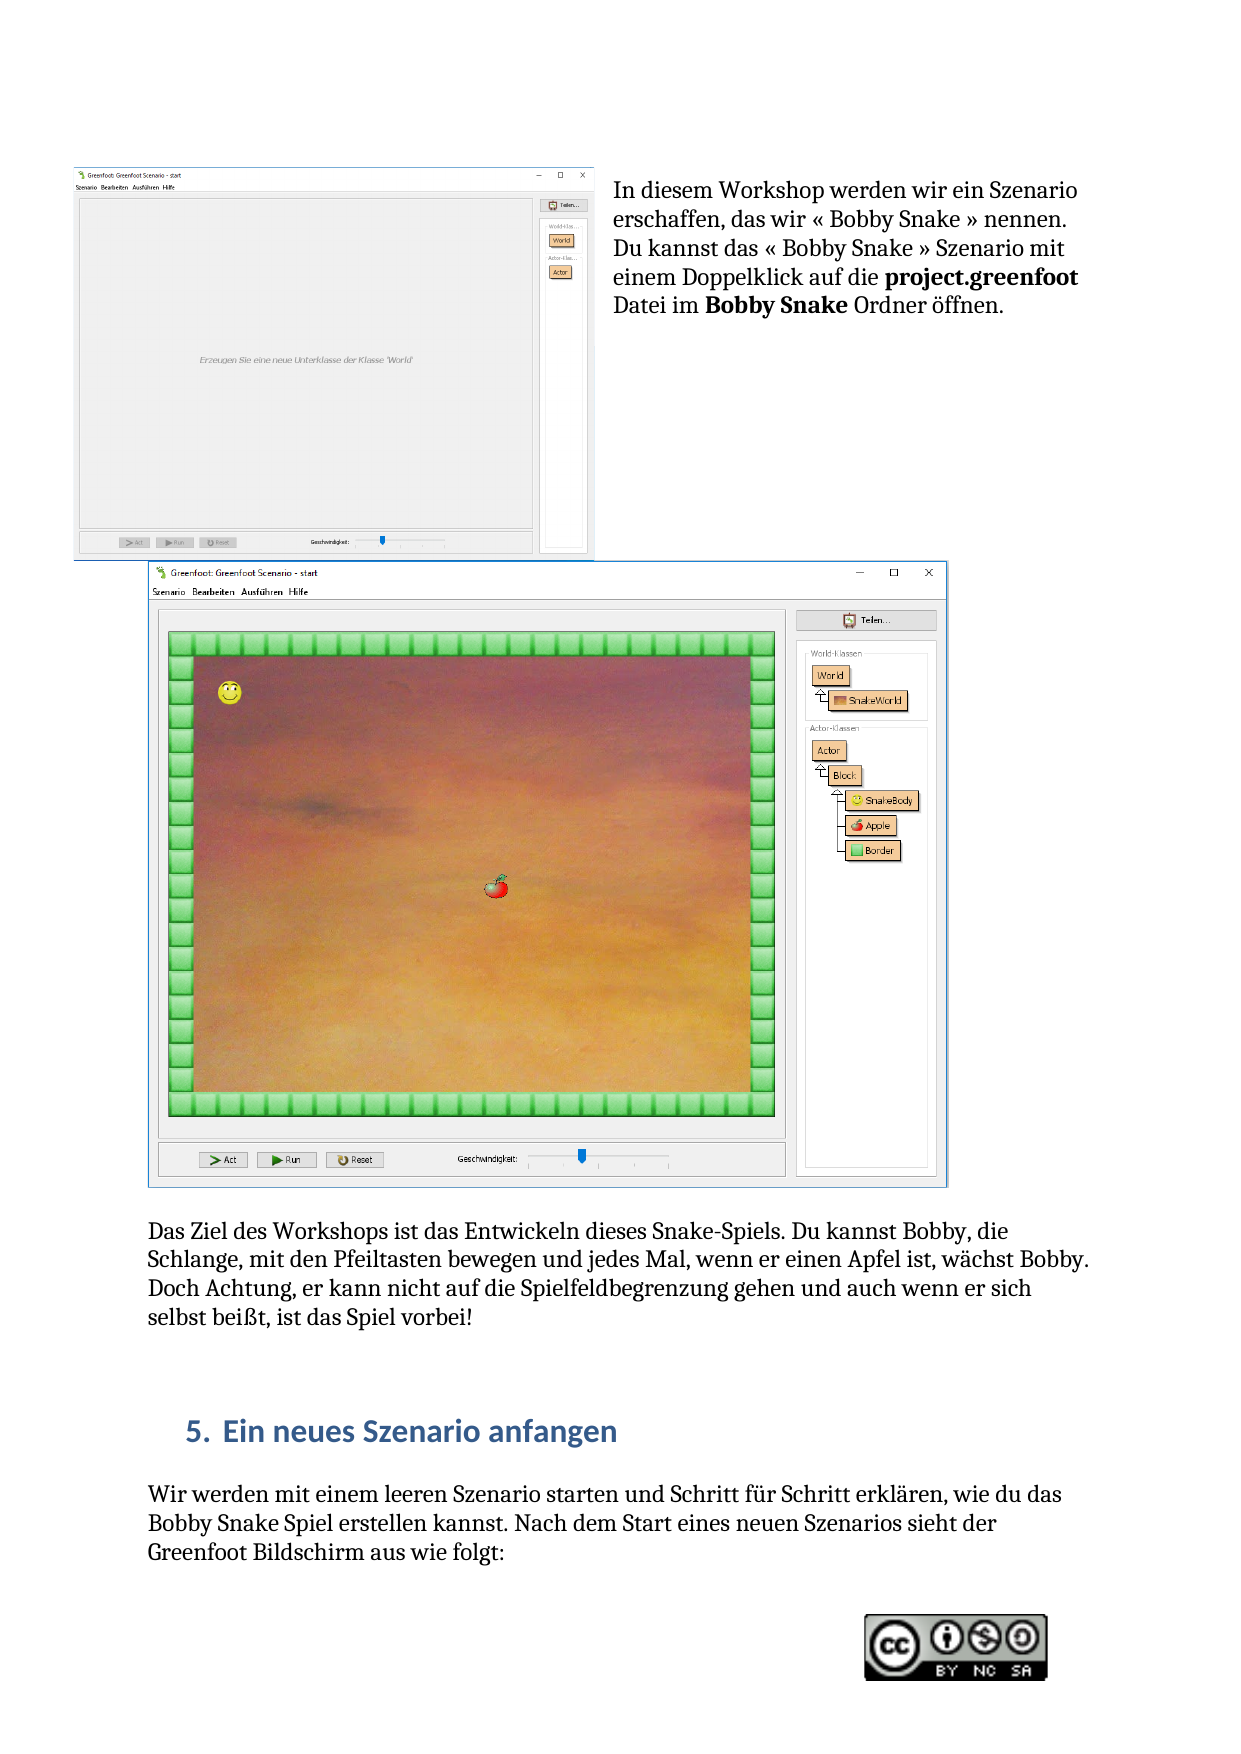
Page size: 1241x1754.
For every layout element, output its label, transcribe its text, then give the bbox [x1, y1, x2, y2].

text Das Ziel des Workshops ist das Entwickeln dieses Snake-Spiels. Du kannst Bobby, die Schlange, mit den Pfeiltasten bewegen und jedes Mal, wenn er einen Apfel ist, wächst Bobby. Doch Achtung, er kann nicht auf die Spielfeldbegrenzung gehen und auch wenn er sich selbst beißt, ist das Spiel vorbei! [148, 1217, 1092, 1332]
text Wir werden mit einem leeren Szenario starten und Schritt für Schritt erklären, wie du das Bobby Snake Spiel erstellen kannst. Nach dem Start eines neuen Szenarios sieht der Greenfoot Bildschirm aus wie folgt: [148, 1480, 1092, 1566]
text In diesem Workshop werden wir ein Szenario erschaffen, das wir « Bobby Snake » nennen. Du kannst das « Bobby Snake » Szenario mit einem Doppelklick auf die project.greenfoot Datei im Bobby Snake Ordner öffnen. [595, 176, 1092, 320]
picture [864, 1614, 1048, 1681]
subtitle Ein neues Szenario anfangen [185, 1410, 1092, 1451]
picture [73, 167, 949, 1188]
